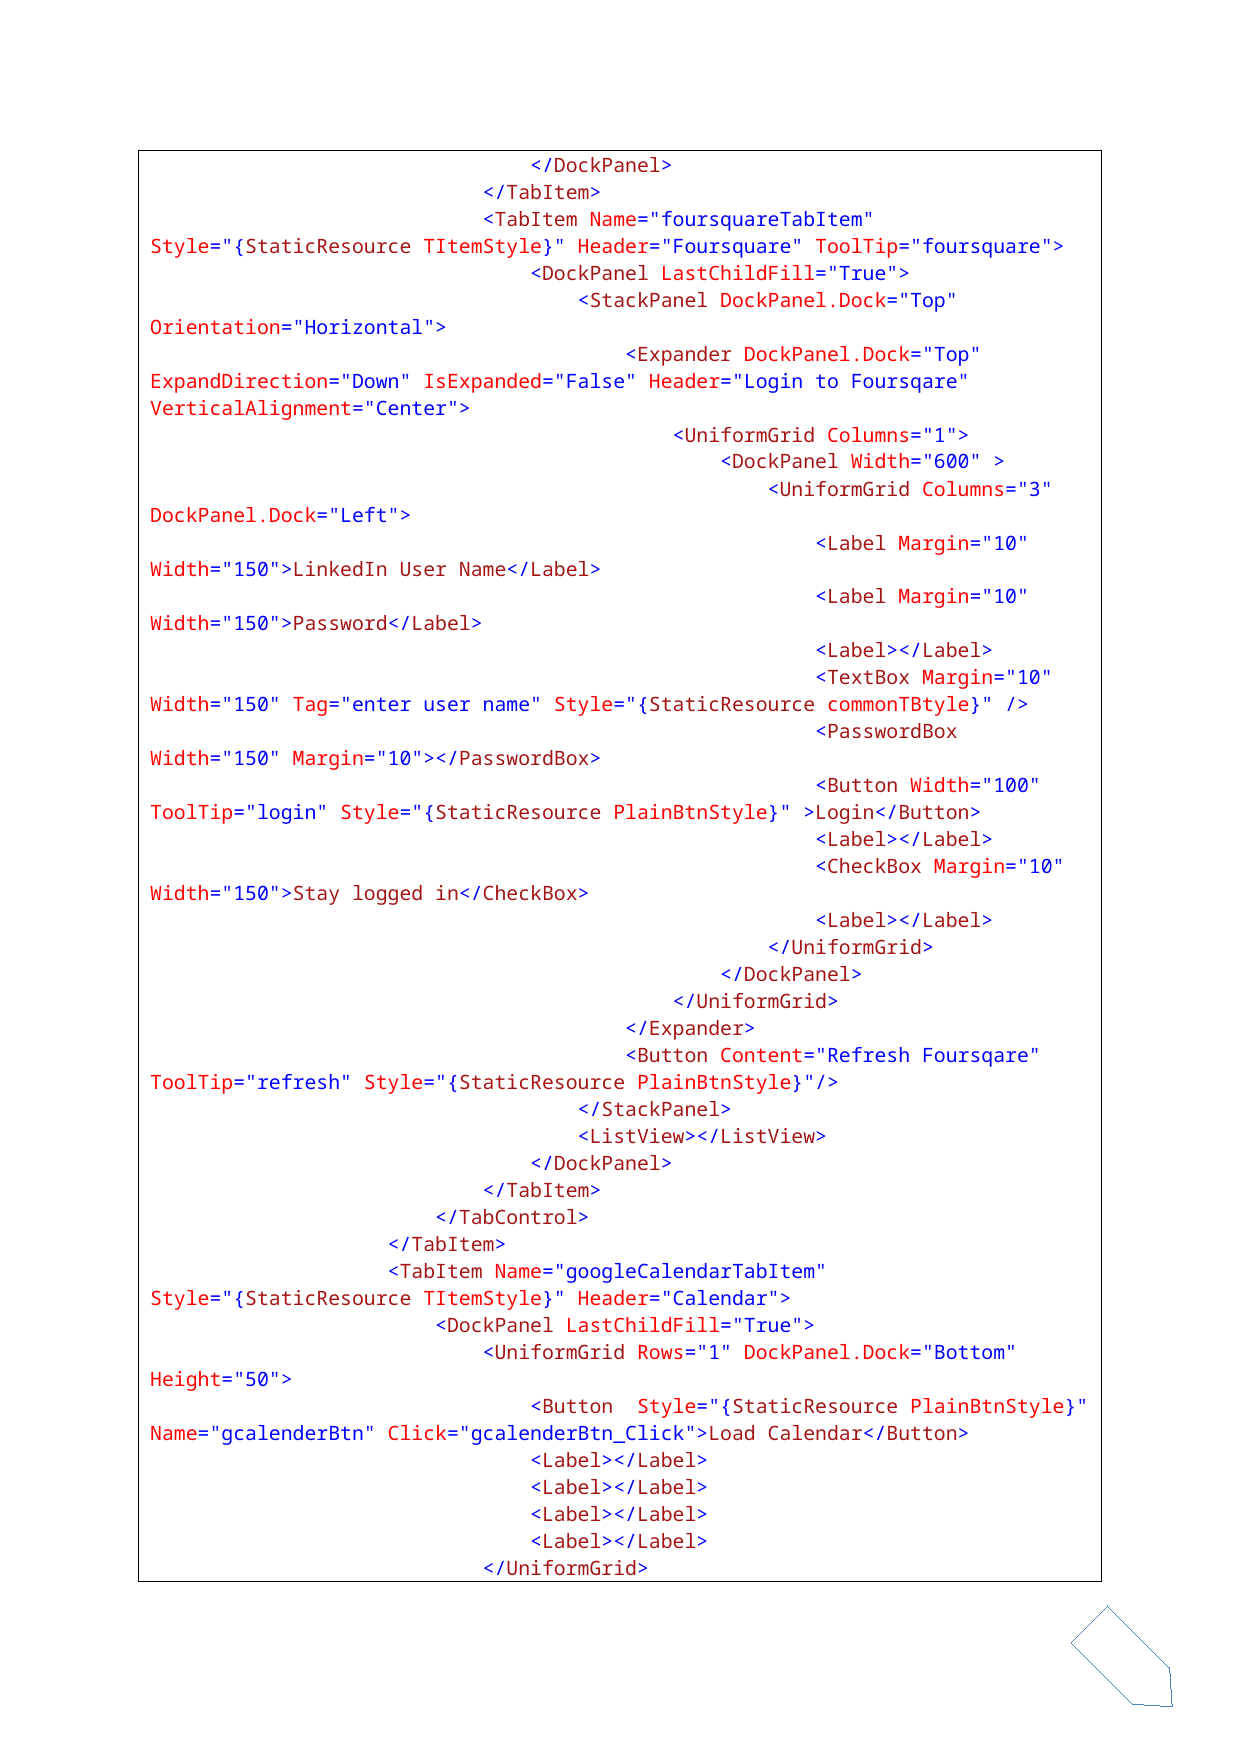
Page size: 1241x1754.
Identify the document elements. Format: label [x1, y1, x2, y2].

table_cell [139, 151, 1101, 1581]
